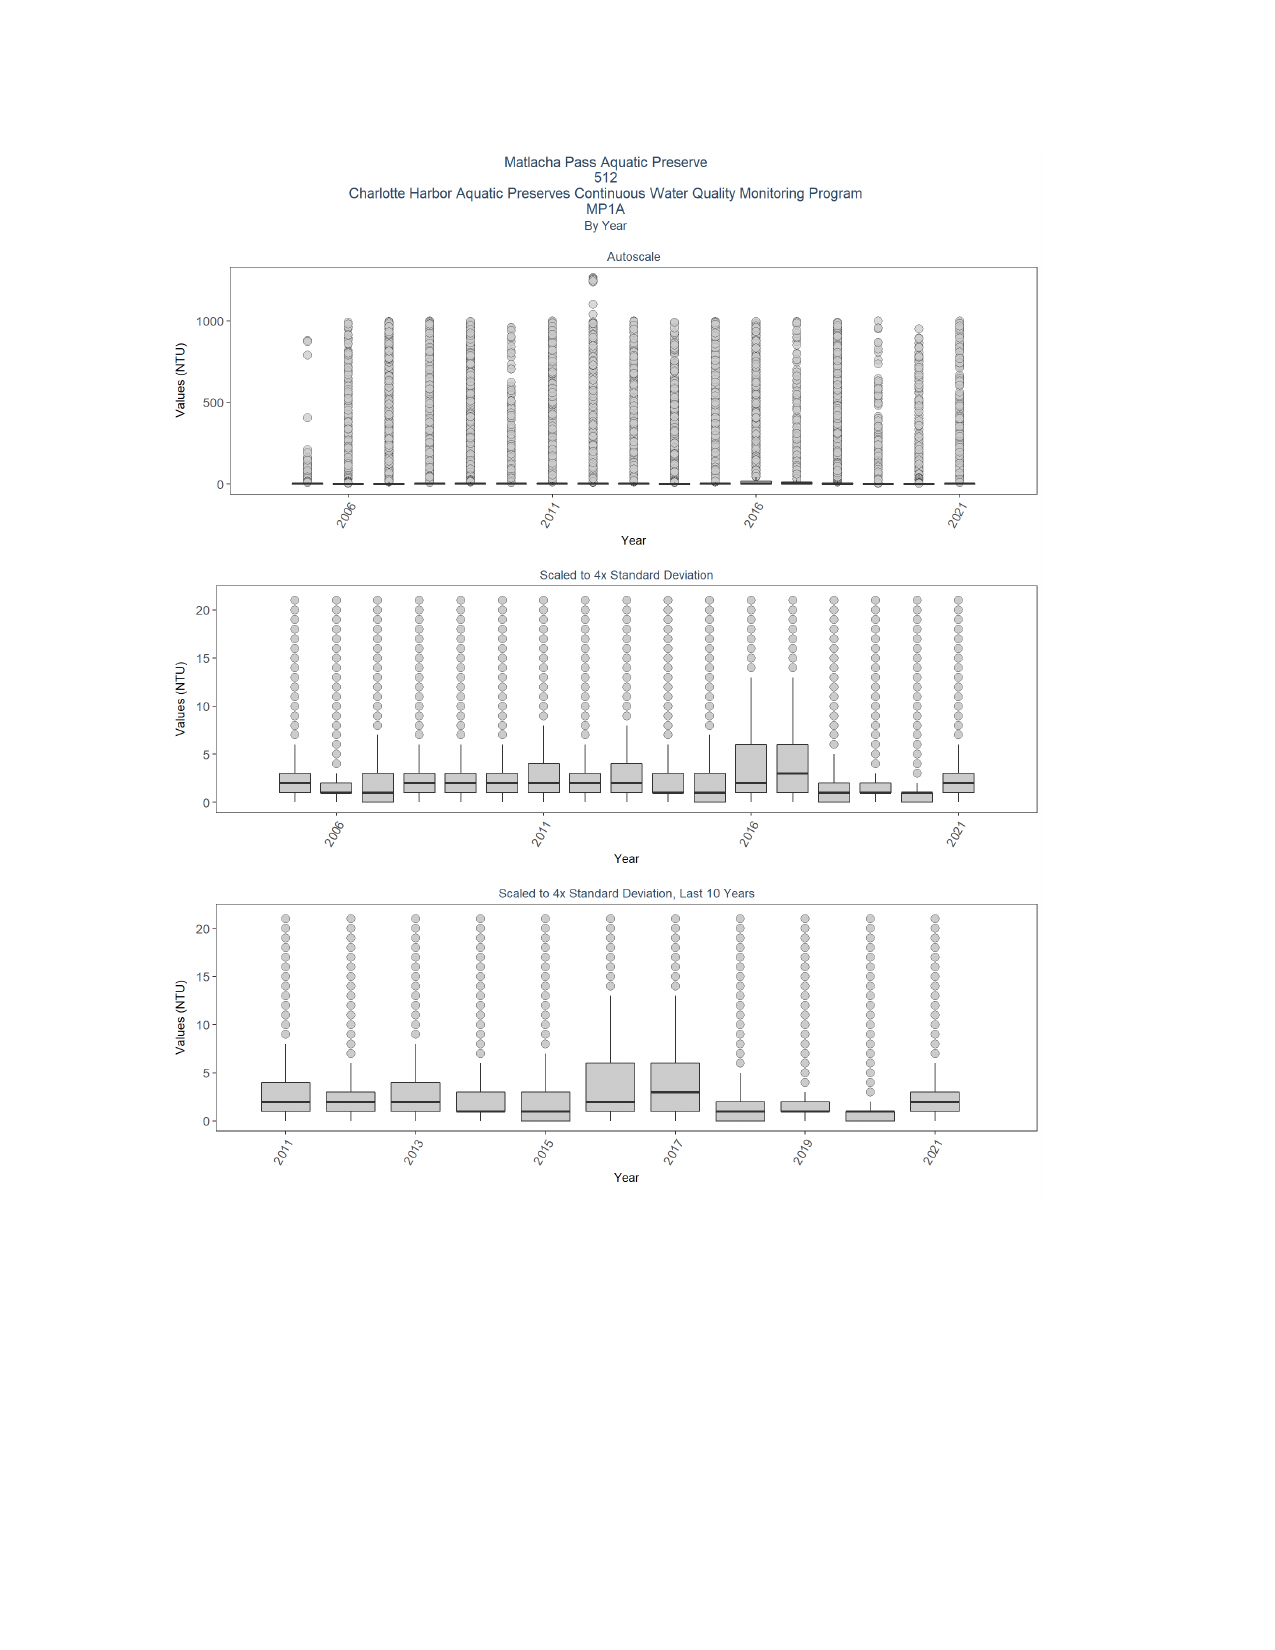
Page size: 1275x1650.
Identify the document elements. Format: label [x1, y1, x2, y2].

picture [168, 150, 1044, 1200]
